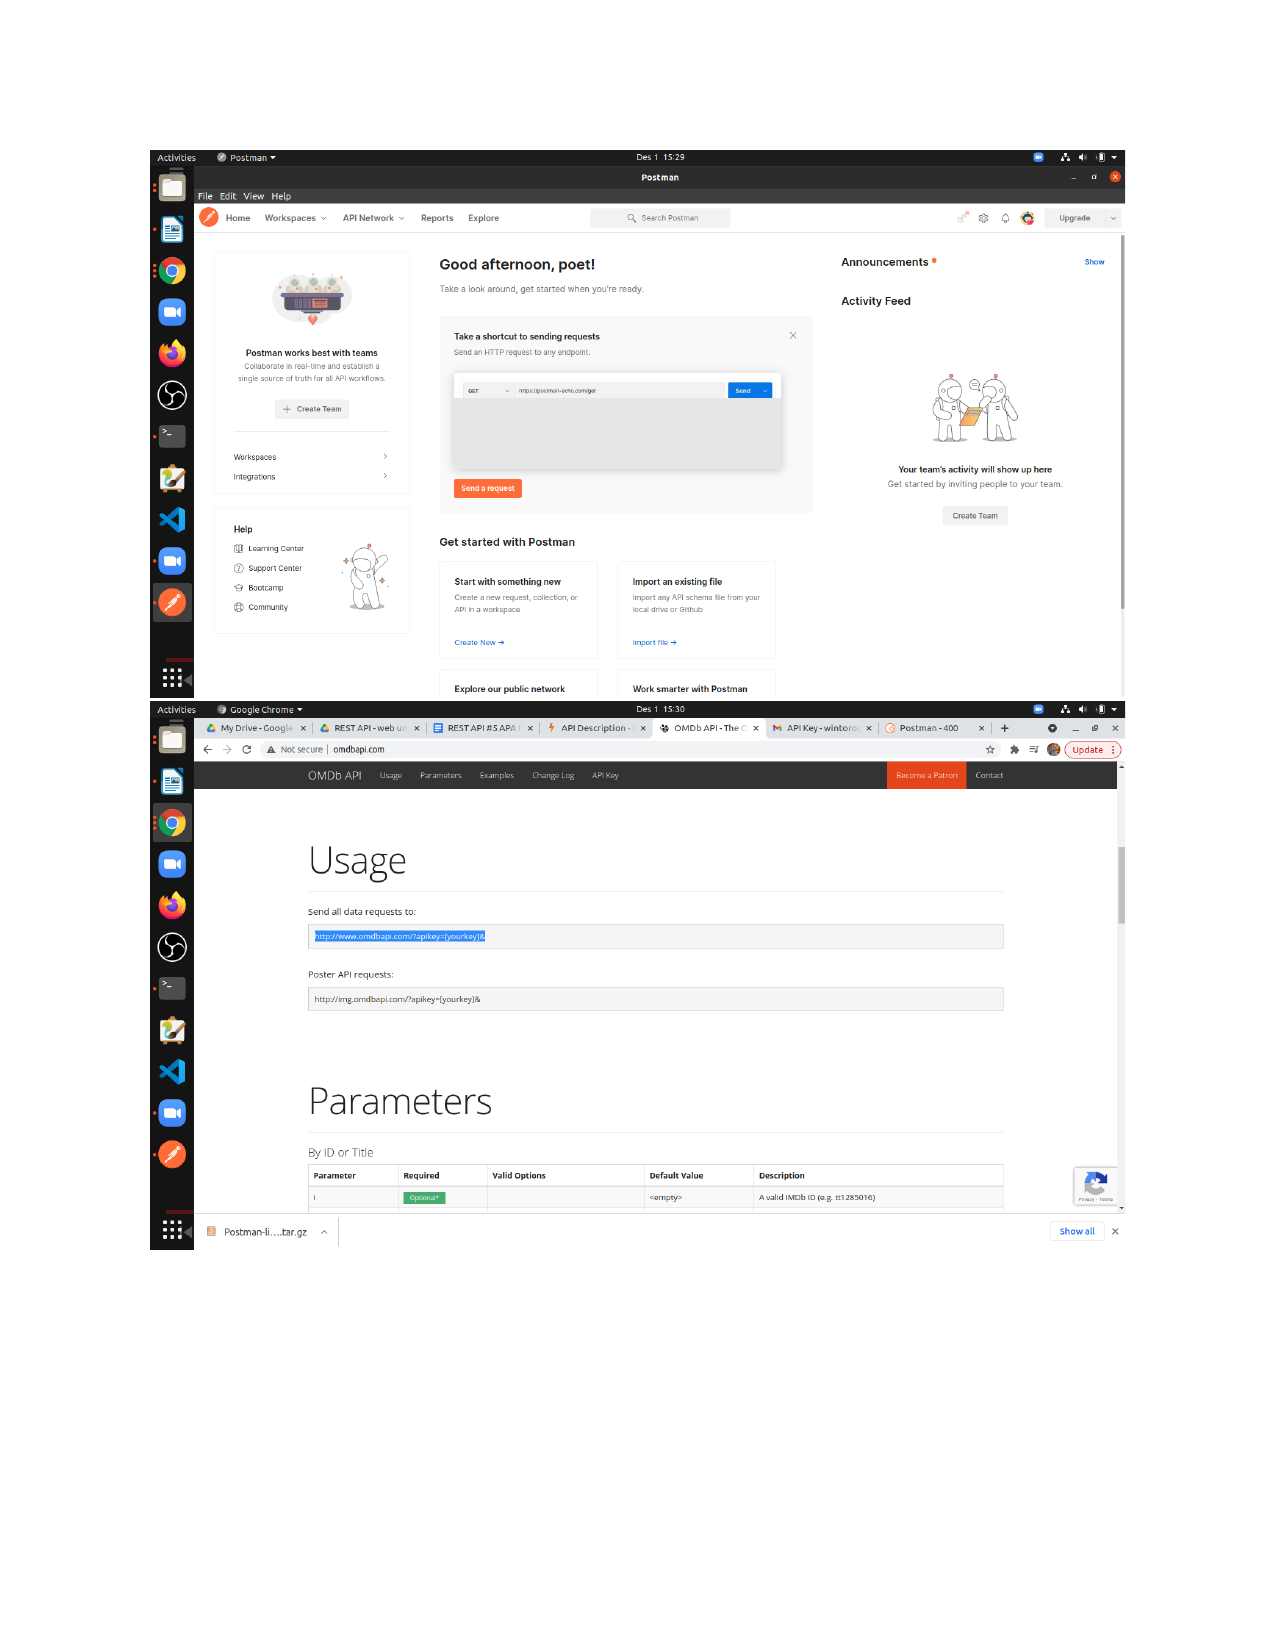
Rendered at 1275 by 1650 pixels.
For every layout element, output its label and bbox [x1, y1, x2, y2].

picture [150, 150, 1125, 698]
picture [150, 701, 1125, 1250]
